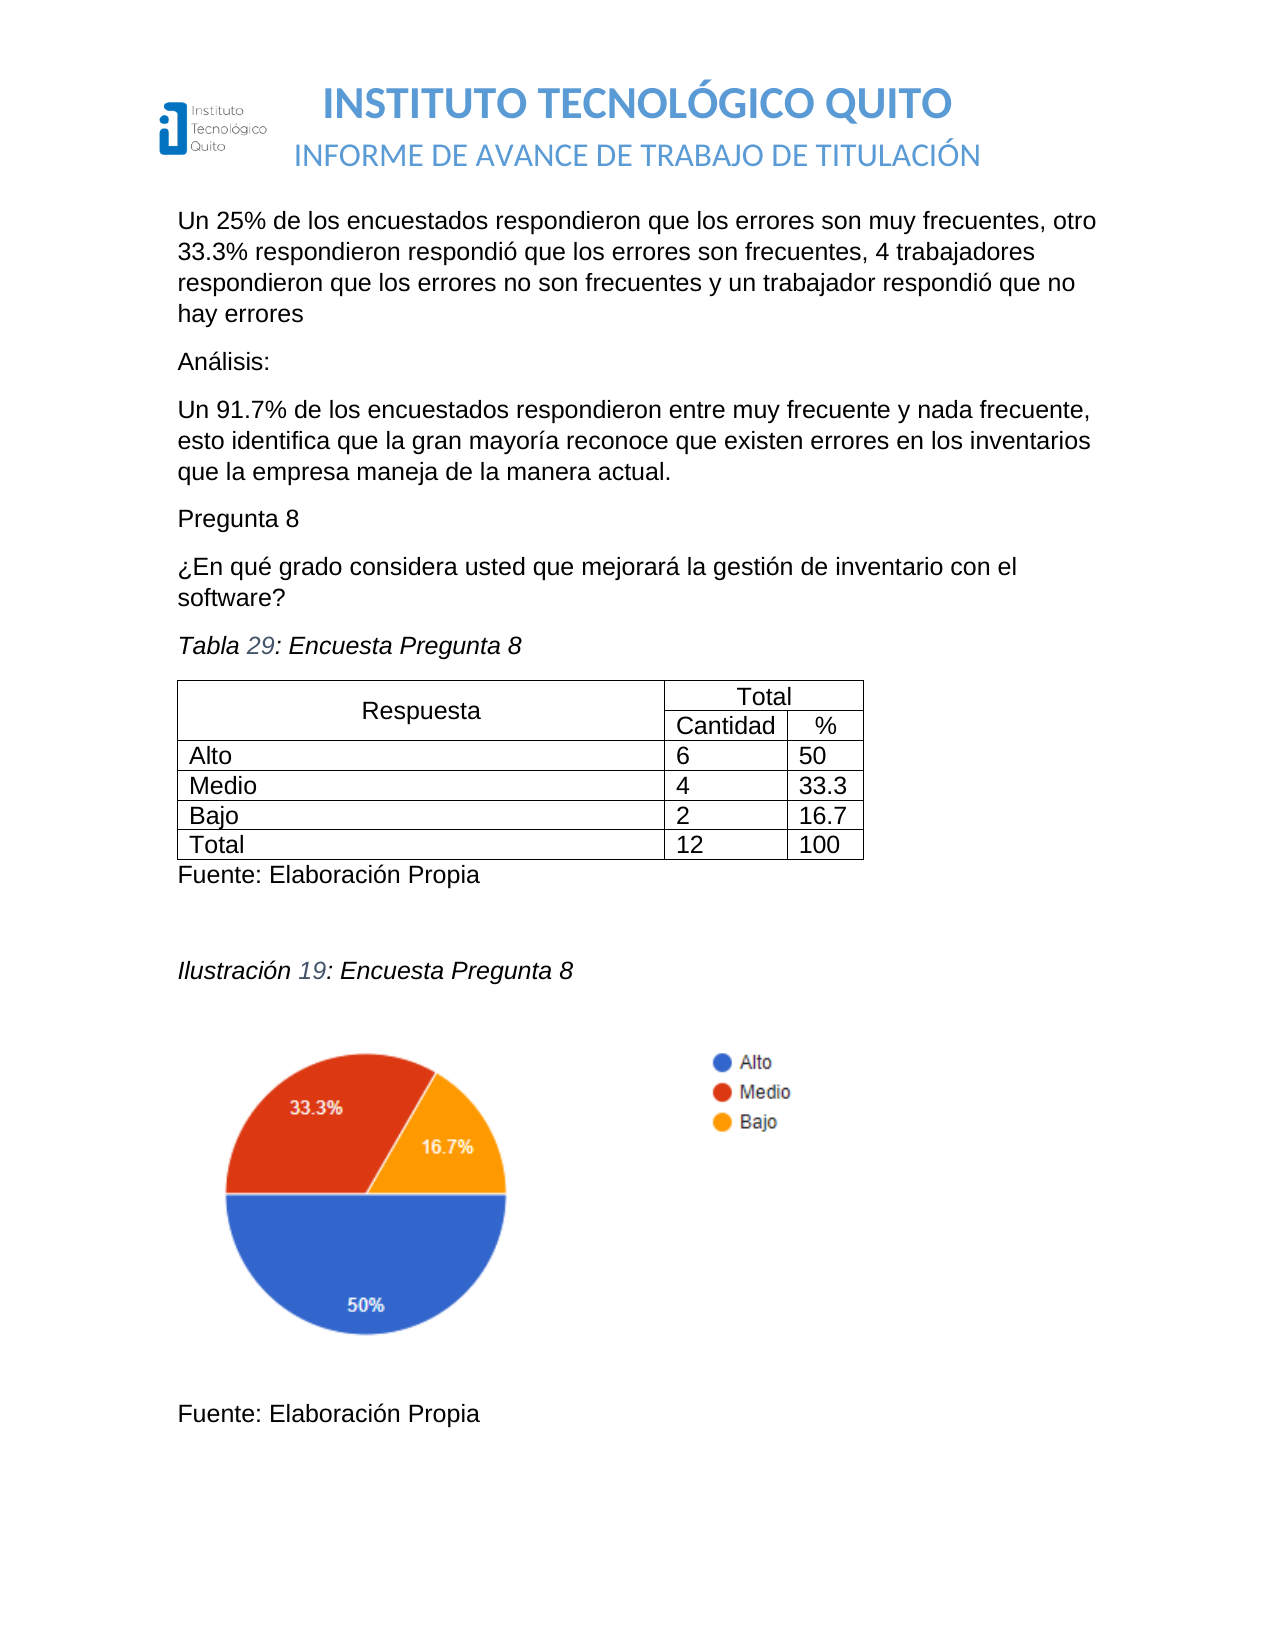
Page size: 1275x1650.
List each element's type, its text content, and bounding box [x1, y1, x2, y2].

table_cell 6 [665, 741, 787, 770]
text ¿En qué grado considera usted que mejorará la gestión de inventario con el software? [177, 552, 1098, 612]
table_header Total [665, 681, 863, 710]
table_cell 4 [665, 771, 787, 799]
text Fuente: Elaboración Propia [177, 1399, 1098, 1428]
table_cell 16.7 [788, 801, 863, 829]
table_cell Alto [178, 741, 664, 770]
text Un 25% de los encuestados respondieron que los errores son muy frecuentes, otro 33.3% respondieron respondió que los errores son frecuentes, 4 trabajadores respondieron que los errores no son frecuentes y un trabajador respondió que no hay errores [177, 206, 1098, 328]
text Un 91.7% de los encuestados respondieron entre muy frecuente y nada frecuente, esto identifica que la gran mayoría reconoce que existen errores en los inventarios que la empresa maneja de la manera actual. [177, 394, 1098, 485]
table_cell Cantidad [665, 711, 787, 740]
table_header Respuesta [178, 681, 664, 740]
text Fuente: Elaboración Propia [177, 860, 1098, 889]
text Análisis: [177, 347, 1098, 376]
table_cell % [788, 711, 863, 740]
table_cell 12 [665, 830, 787, 859]
table_cell 2 [665, 801, 787, 829]
picture [154, 98, 269, 160]
table_cell Total [178, 830, 664, 859]
text Pregunta 8 [177, 504, 1098, 533]
table_cell Medio [178, 771, 664, 799]
picture [177, 1005, 915, 1381]
table_cell 33.3 [788, 771, 863, 799]
table_cell 50 [788, 741, 863, 770]
table_cell Bajo [178, 801, 664, 829]
table_cell 100 [788, 830, 863, 859]
